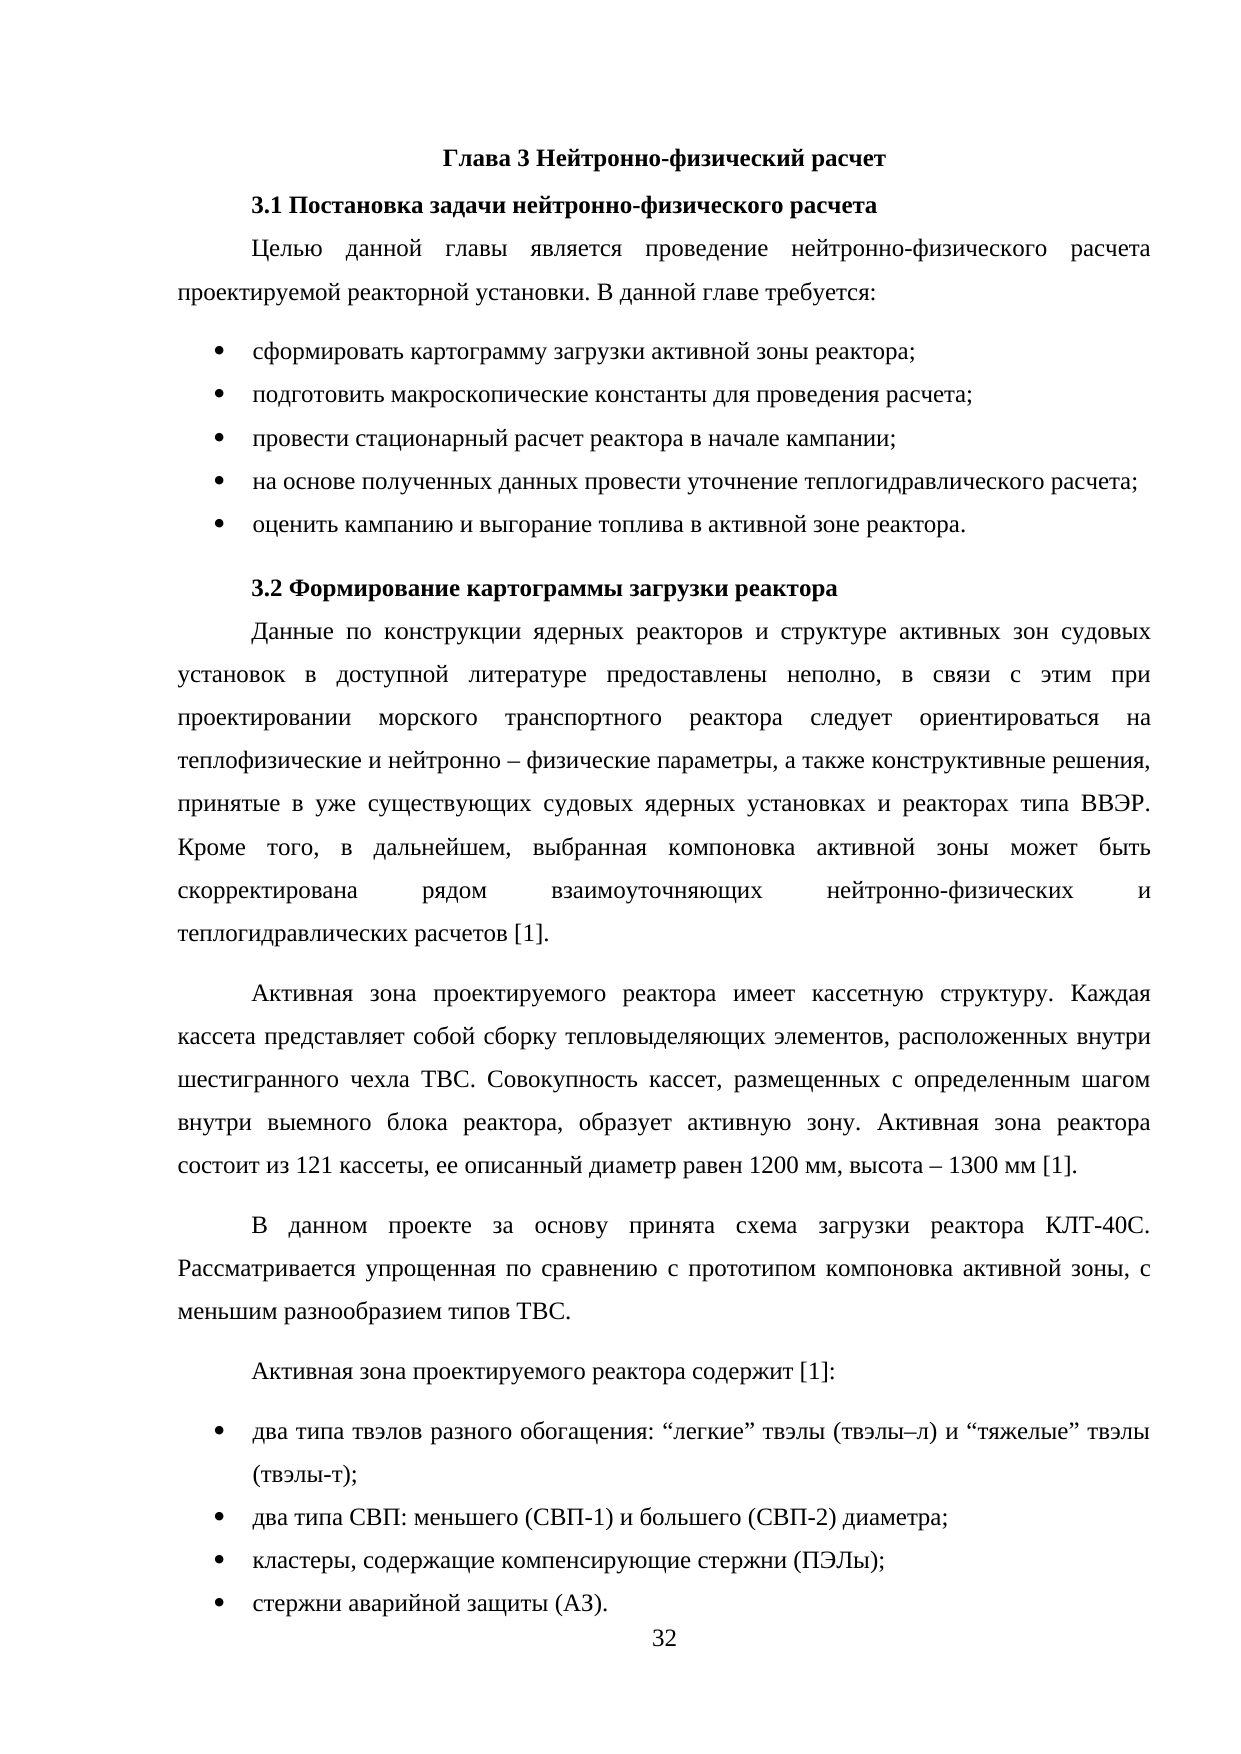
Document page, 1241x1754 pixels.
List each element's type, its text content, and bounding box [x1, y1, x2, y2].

list подготовить макроскопические константы для проведения расчета; [215, 379, 1152, 408]
subtitle Глава 3 Нейтронно-физический расчет [177, 143, 1152, 172]
list стержни аварийной защиты (АЗ). [215, 1588, 1152, 1617]
list оценить кампанию и выгорание топлива в активной зоне реактора. [215, 509, 1152, 538]
text Активная зона проектируемого реактора содержит [1]: [177, 1356, 1152, 1385]
text В данном проекте за основу принята схема загрузки реактора КЛТ-40С. Рассматривается упрощенная по сравнению с прототипом компоновка активной зоны, с меньшим разнообразием типов ТВС. [177, 1210, 1152, 1325]
subtitle 3.2 Формирование картограммы загрузки реактора [177, 573, 1152, 602]
text Данные по конструкции ядерных реакторов и структуре активных зон судовых установок в доступной литературе предоставлены неполно, в связи с этим при проектировании морского транспортного реактора следует ориентироваться на теплофизические и нейтронно – физические параметры, а также конструктивные решения, принятые в уже существующих судовых ядерных установках и реакторах типа ВВЭР. Кроме того, в дальнейшем, выбранная компоновка активной зоны может быть скорректирована рядом взаимоуточняющих нейтронно-физических и теплогидравлических расчетов [1]. [177, 616, 1152, 947]
list на основе полученных данных провести уточнение теплогидравлического расчета; [215, 466, 1152, 494]
text Целью данной главы является проведение нейтронно-физического расчета проектируемой реакторной установки. В данной главе требуется: [177, 233, 1152, 305]
list кластеры, содержащие компенсирующие стержни (ПЭЛы); [215, 1545, 1152, 1574]
list два типа СВП: меньшего (СВП-1) и большего (СВП-2) диаметра; [215, 1502, 1152, 1531]
list два типа твэлов разного обогащения: “легкие” твэлы (твэлы–л) и “тяжелые” твэлы (твэлы-т); [215, 1416, 1152, 1488]
text Активная зона проектируемого реактора имеет кассетную структуру. Каждая кассета представляет собой сборку тепловыделяющих элементов, расположенных внутри шестигранного чехла ТВС. Совокупность кассет, размещенных с определенным шагом внутри выемного блока реактора, образует активную зону. Активная зона реактора состоит из 121 кассеты, ее описанный диаметр равен 1200 мм, высота – 1300 мм [1]. [177, 978, 1152, 1179]
list провести стационарный расчет реактора в начале кампании; [215, 423, 1152, 451]
list сформировать картограмму загрузки активной зоны реактора; [215, 336, 1152, 365]
subtitle 3.1 Постановка задачи нейтронно-физического расчета [177, 190, 1152, 219]
